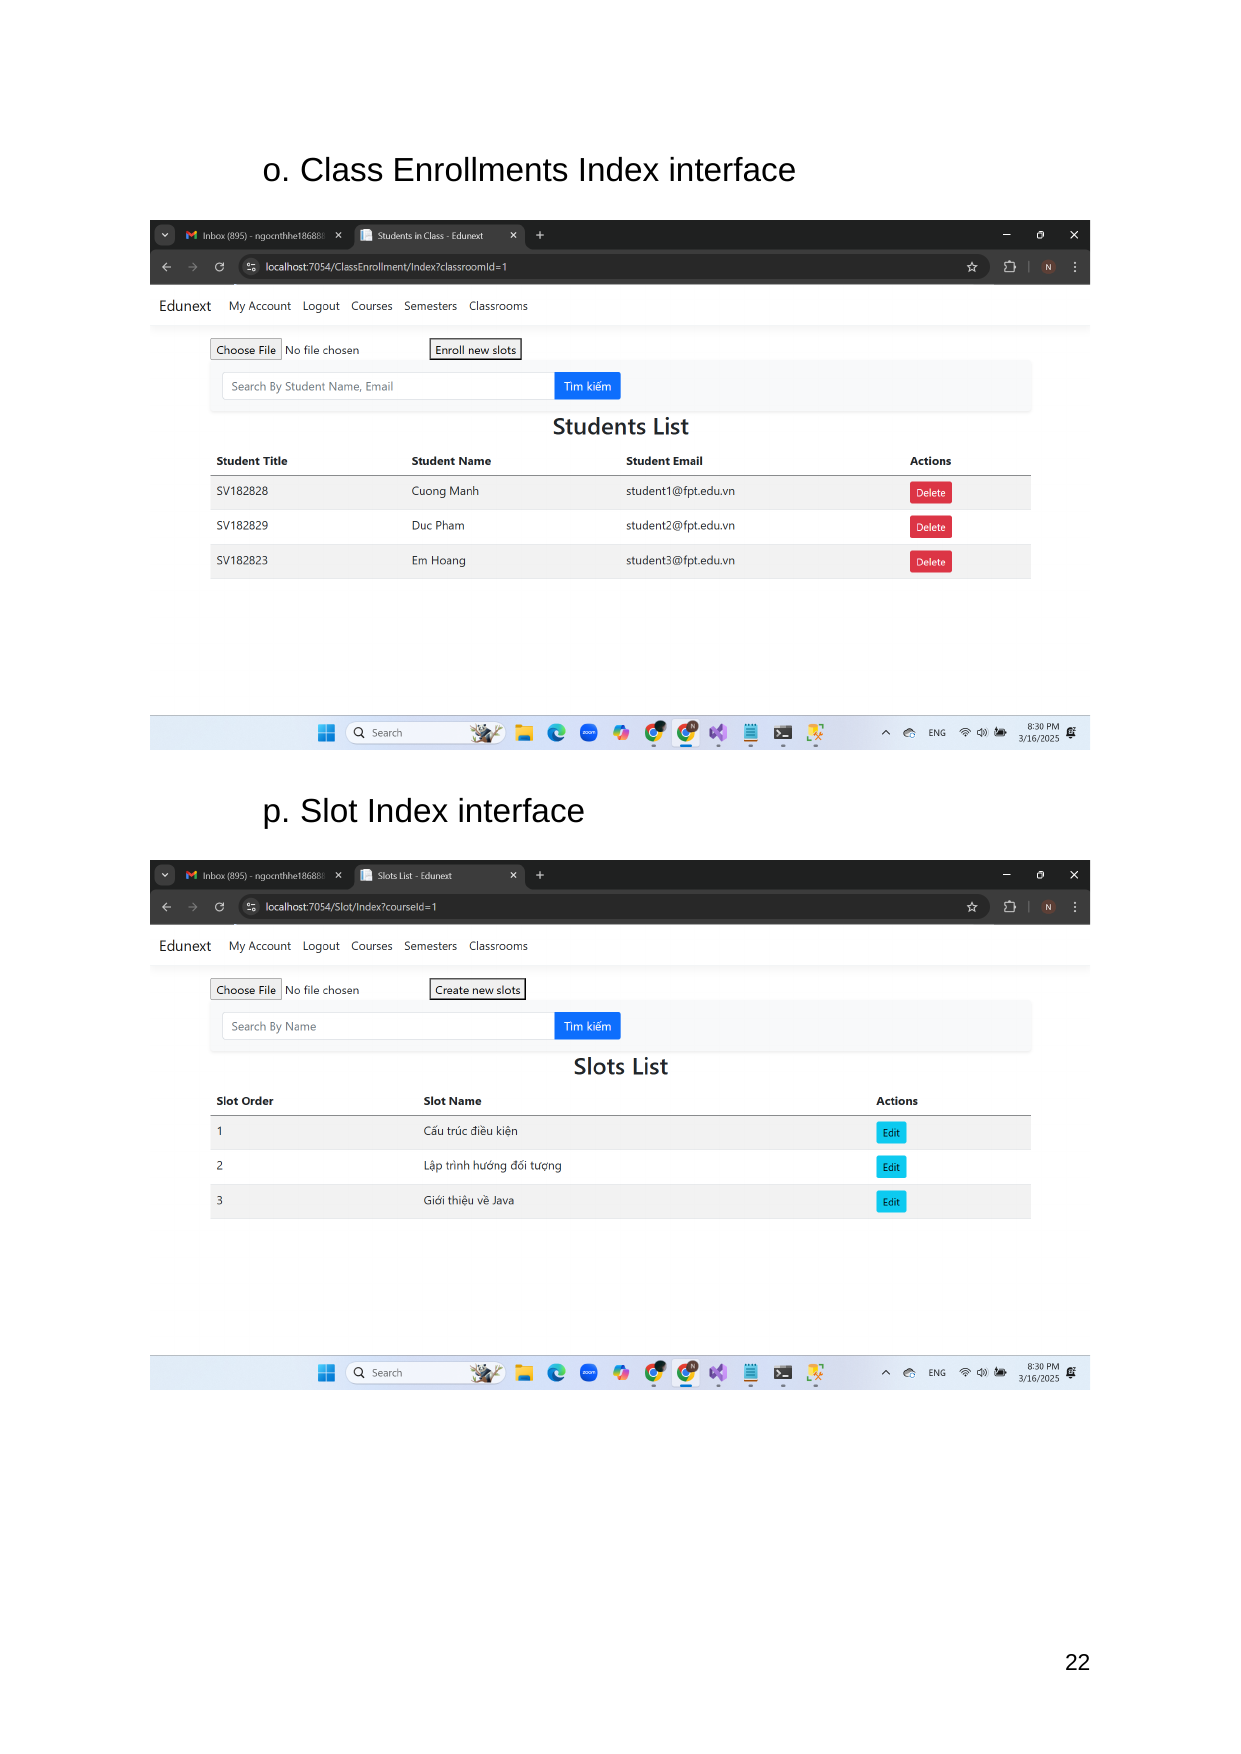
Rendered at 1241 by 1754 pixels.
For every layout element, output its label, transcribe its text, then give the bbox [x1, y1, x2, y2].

picture [150, 860, 1091, 1390]
subtitle Slot Index interface [262, 791, 1090, 829]
subtitle Class Enrollments Index interface [262, 150, 1090, 188]
picture [150, 220, 1091, 750]
